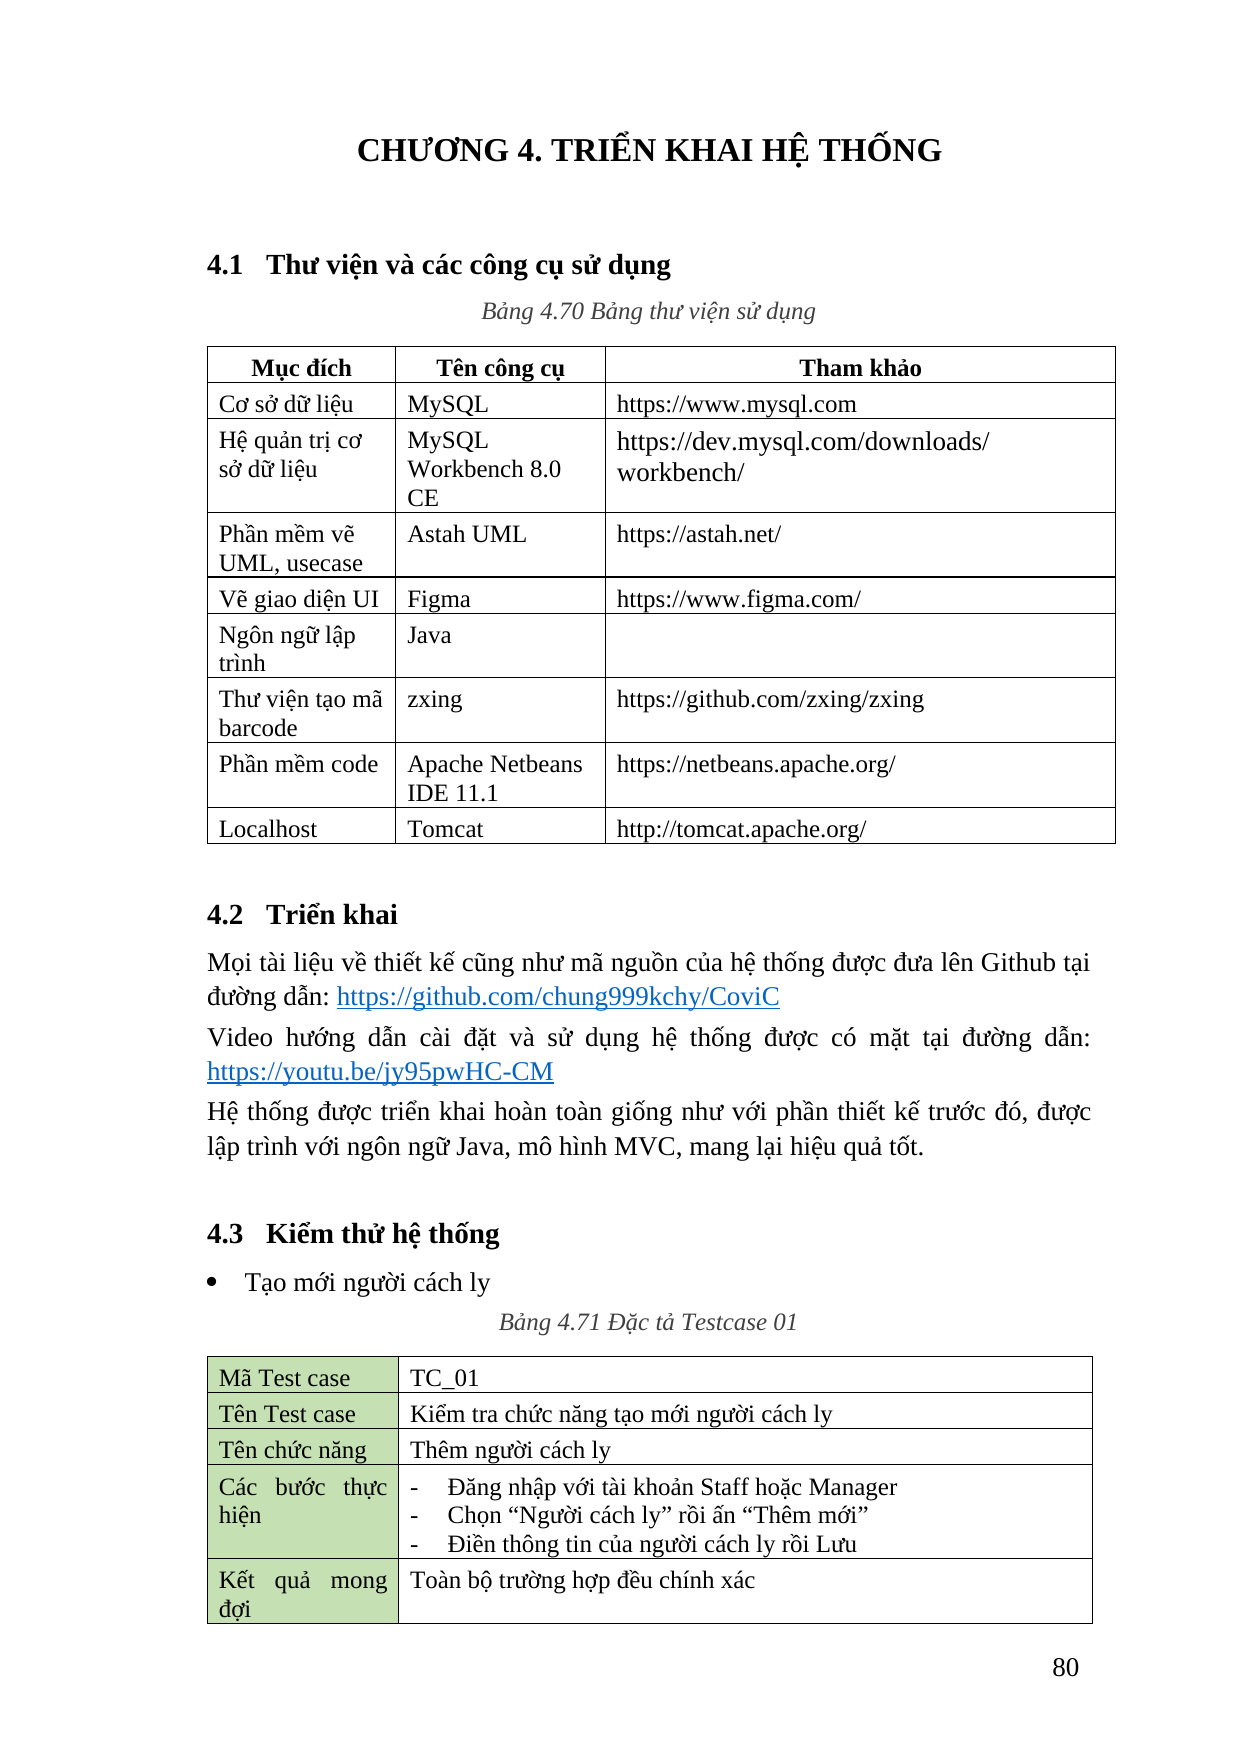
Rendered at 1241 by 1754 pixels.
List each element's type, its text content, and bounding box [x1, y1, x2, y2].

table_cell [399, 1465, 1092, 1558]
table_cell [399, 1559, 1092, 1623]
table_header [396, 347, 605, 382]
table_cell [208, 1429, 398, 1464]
subtitle TRIỂN KHAI HỆ THỐNG [207, 131, 1092, 169]
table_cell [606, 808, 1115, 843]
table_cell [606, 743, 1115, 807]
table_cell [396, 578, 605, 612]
text Mọi tài liệu về thiết kế cũng như mã nguồn của hệ thống được đưa lên Github tại đường dẫn: https://github.com/chung999kchy/CoviC [207, 946, 1092, 1012]
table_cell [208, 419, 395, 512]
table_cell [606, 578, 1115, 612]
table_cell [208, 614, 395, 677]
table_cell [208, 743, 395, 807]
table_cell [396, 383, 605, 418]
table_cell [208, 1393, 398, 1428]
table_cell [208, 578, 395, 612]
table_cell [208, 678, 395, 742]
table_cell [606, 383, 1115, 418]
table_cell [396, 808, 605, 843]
subtitle Kiểm thử hệ thống [207, 1217, 1092, 1250]
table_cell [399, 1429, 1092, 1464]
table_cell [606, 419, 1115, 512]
text Hệ thống được triển khai hoàn toàn giống như với phần thiết kế trước đó, được lập trình với ngôn ngữ Java, mô hình MVC, mang lại hiệu quả tốt. [207, 1095, 1092, 1161]
text Video hướng dẫn cài đặt và sử dụng hệ thống được có mặt tại đường dẫn: https://youtu.be/jy95pwHC-CM [207, 1021, 1092, 1086]
list Tạo mới người cách ly [207, 1266, 1092, 1297]
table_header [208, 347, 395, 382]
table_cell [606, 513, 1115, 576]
subtitle Triển khai [207, 897, 1092, 930]
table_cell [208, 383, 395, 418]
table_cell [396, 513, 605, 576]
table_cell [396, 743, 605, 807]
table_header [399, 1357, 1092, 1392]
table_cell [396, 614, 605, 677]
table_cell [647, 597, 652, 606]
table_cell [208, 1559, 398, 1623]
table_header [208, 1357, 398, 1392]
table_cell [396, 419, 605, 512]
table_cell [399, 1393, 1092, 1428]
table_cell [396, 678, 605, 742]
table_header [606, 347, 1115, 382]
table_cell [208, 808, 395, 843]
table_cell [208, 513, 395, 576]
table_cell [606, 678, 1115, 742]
subtitle Thư viện và các công cụ sử dụng [207, 247, 1092, 281]
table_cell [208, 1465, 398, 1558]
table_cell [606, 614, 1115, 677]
